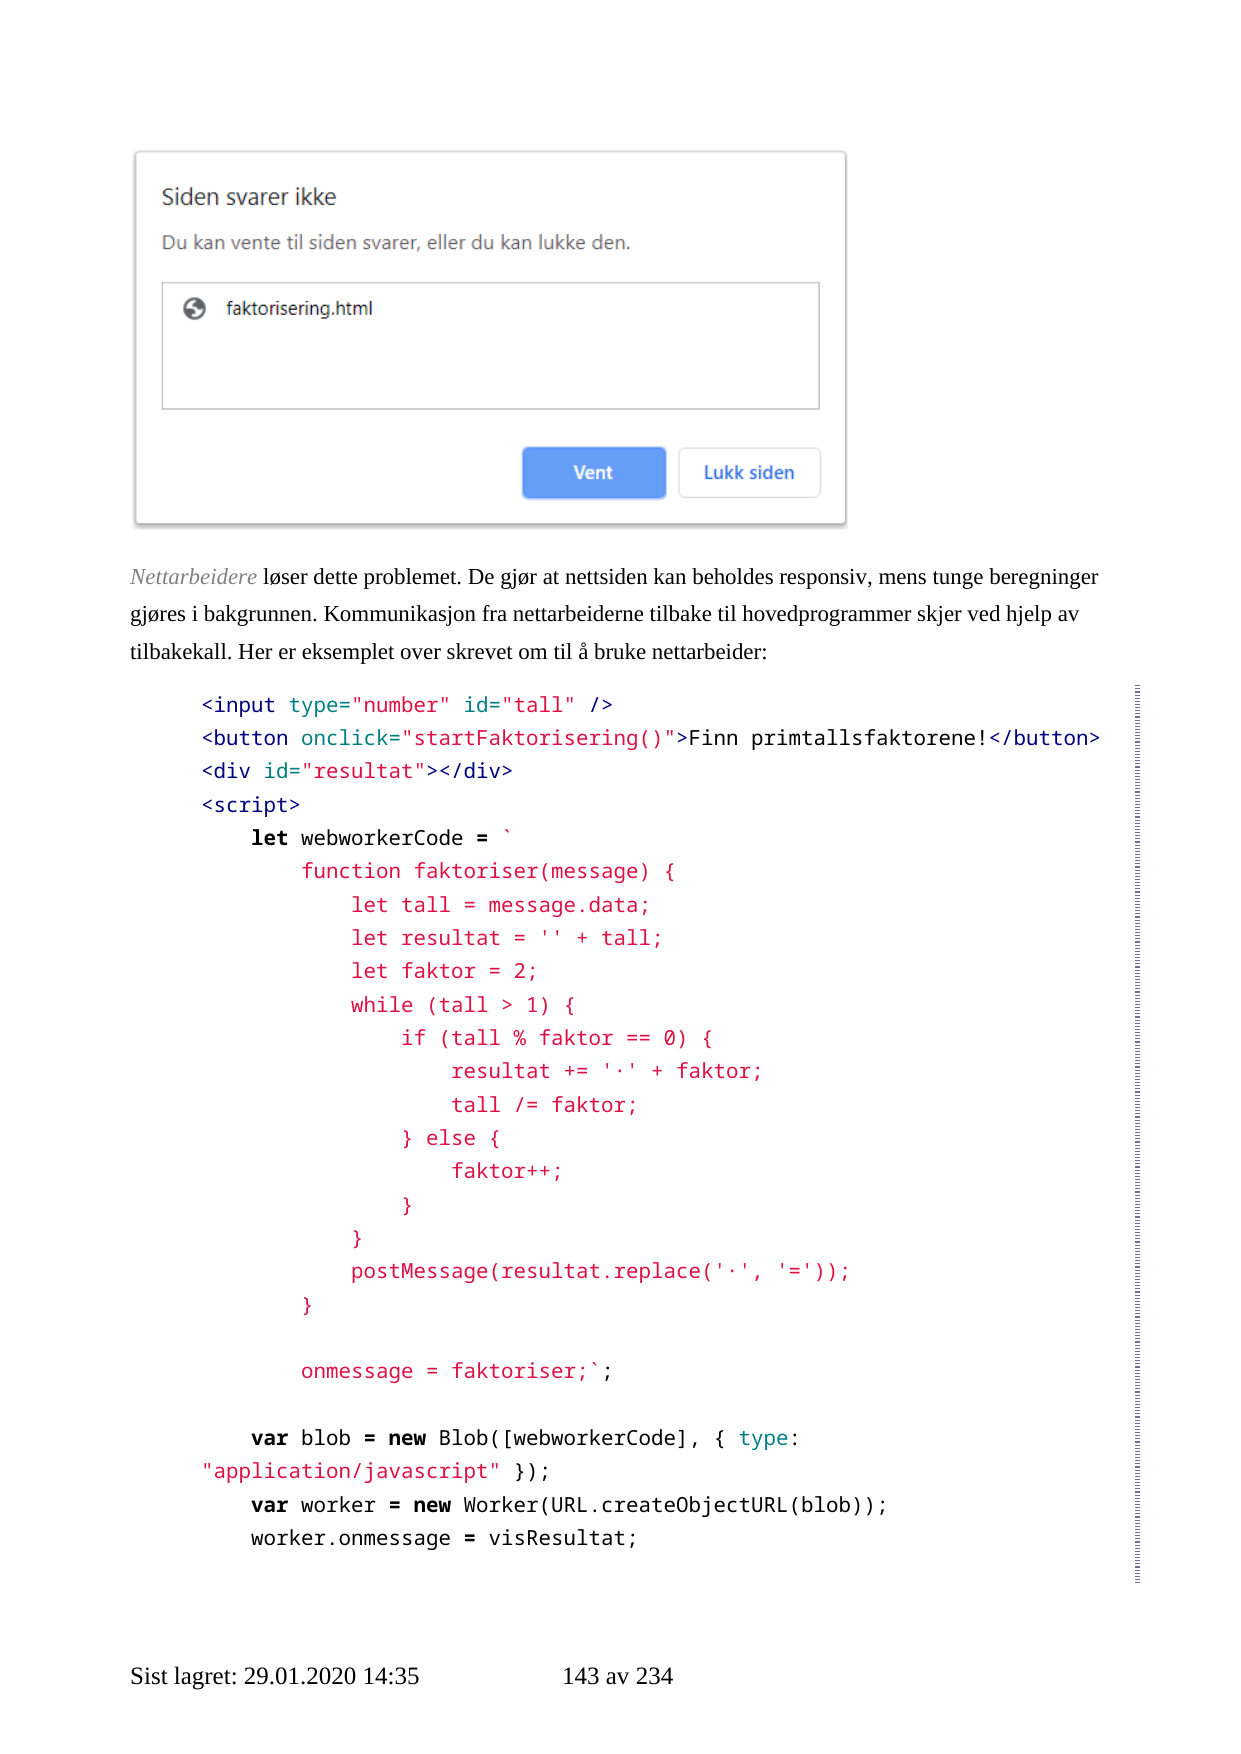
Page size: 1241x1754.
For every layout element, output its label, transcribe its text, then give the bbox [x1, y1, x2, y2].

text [201, 685, 1140, 1585]
picture [129, 147, 854, 531]
text Nettarbeidere løser dette problemet. De gjør at nettsiden kan beholdes responsiv, mens tunge beregninger gjøres i bakgrunnen. Kommunikasjon fra nettarbeiderne tilbake til hovedprogrammer skjer ved hjelp av tilbakekall. Her er eksemplet over skrevet om til å bruke nettarbeider: [130, 552, 1110, 664]
